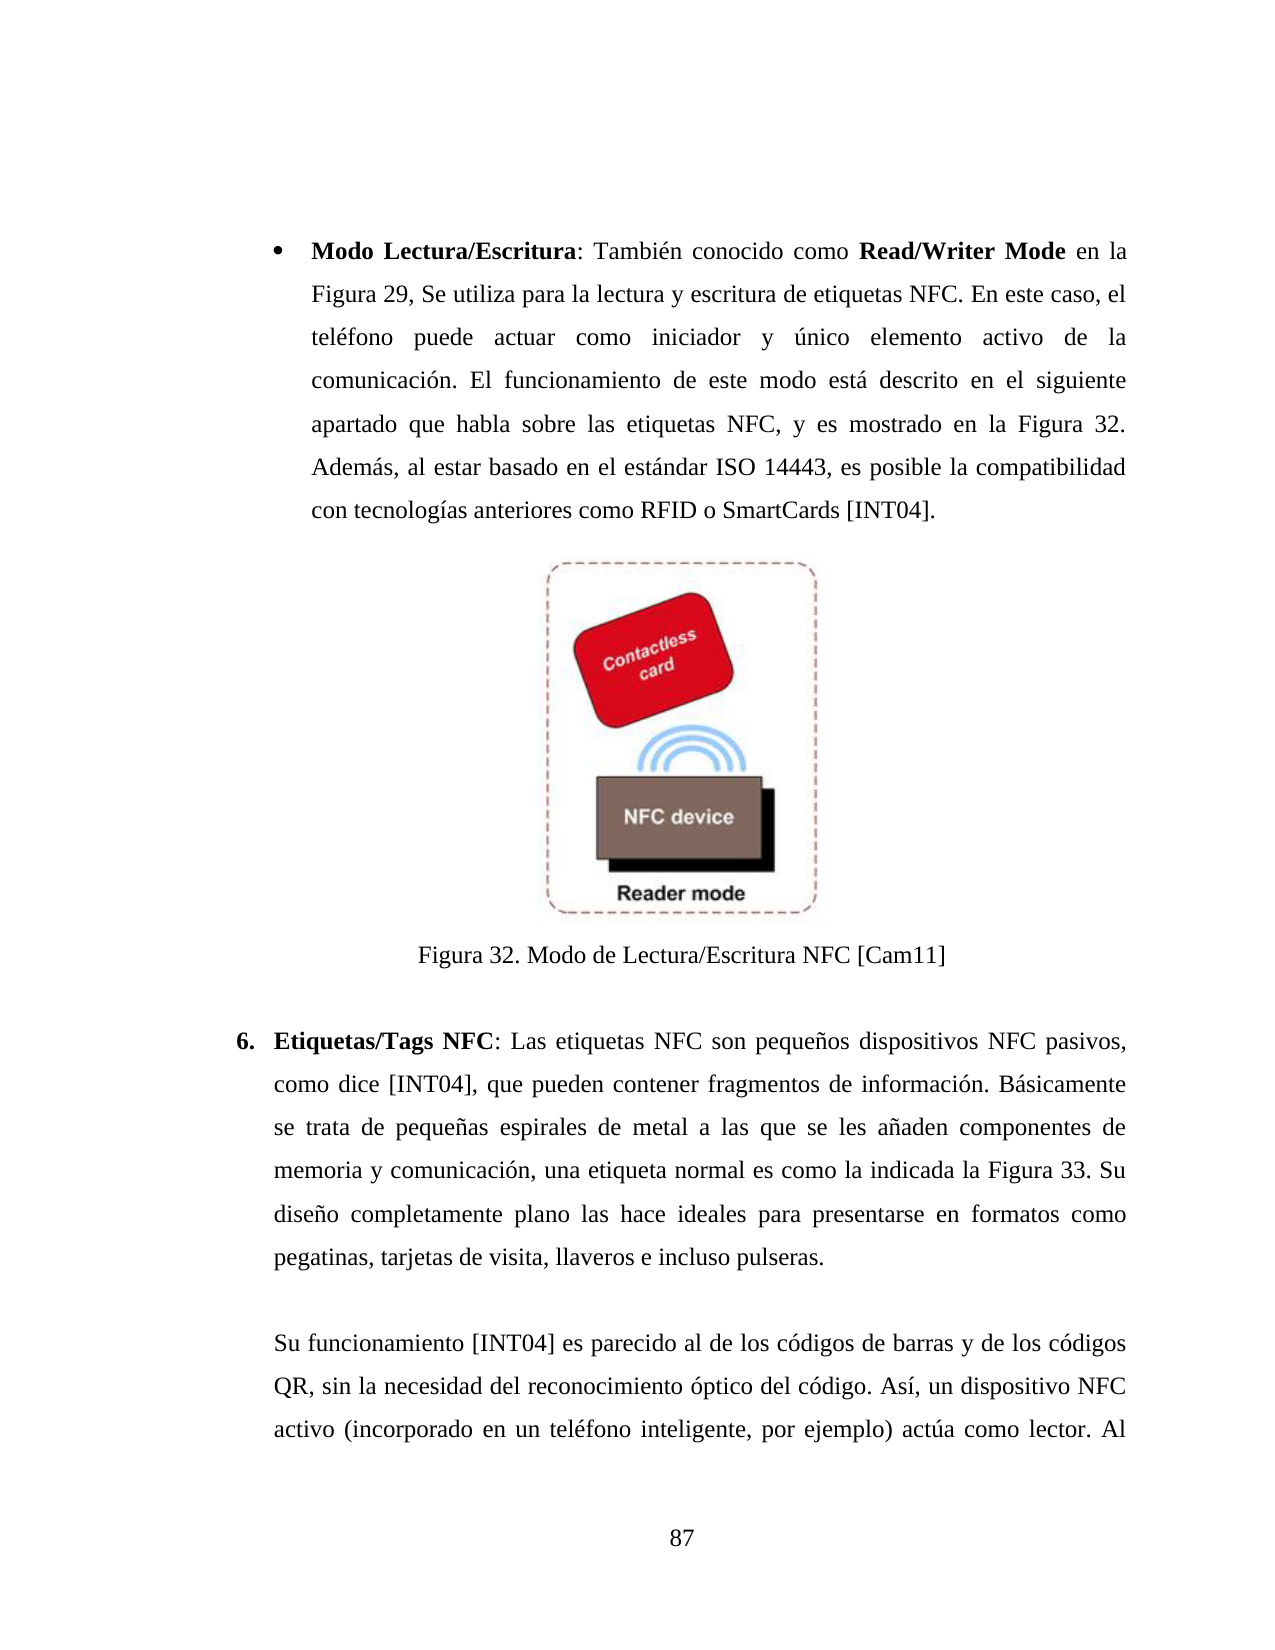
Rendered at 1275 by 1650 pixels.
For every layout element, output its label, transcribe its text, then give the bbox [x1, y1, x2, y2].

list Etiquetas/Tags NFC: Las etiquetas NFC son pequeños dispositivos NFC pasivos, como dice [INT04], que pueden contener fragmentos de información. Básicamente se trata de pequeñas espirales de metal a las que se les añaden componentes de memoria y comunicación, una etiqueta normal es como la indicada la Figura 33. Su diseño completamente plano las hace ideales para presentarse en formatos como pegatinas, tarjetas de visita, llaveros e incluso pulseras. [236, 1026, 1127, 1271]
picture [538, 554, 826, 928]
list Modo Lectura/Escritura: También conocido como Read/Writer Mode en la Figura 29, Se utiliza para la lectura y escritura de etiquetas NFC. En este caso, el teléfono puede actuar como iniciador y único elemento activo de la comunicación. El funcionamiento de este modo está descrito en el siguiente apartado que habla sobre las etiquetas NFC, y es mostrado en la Figura 32. Además, al estar basado en el estándar ISO 14443, es posible la compatibilidad con tecnologías anteriores como RFID o SmartCards [INT04]. [274, 236, 1127, 524]
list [274, 1328, 1127, 1443]
text Figura 32. Modo de Lectura/Escritura NFC [Cam11] [236, 940, 1127, 969]
